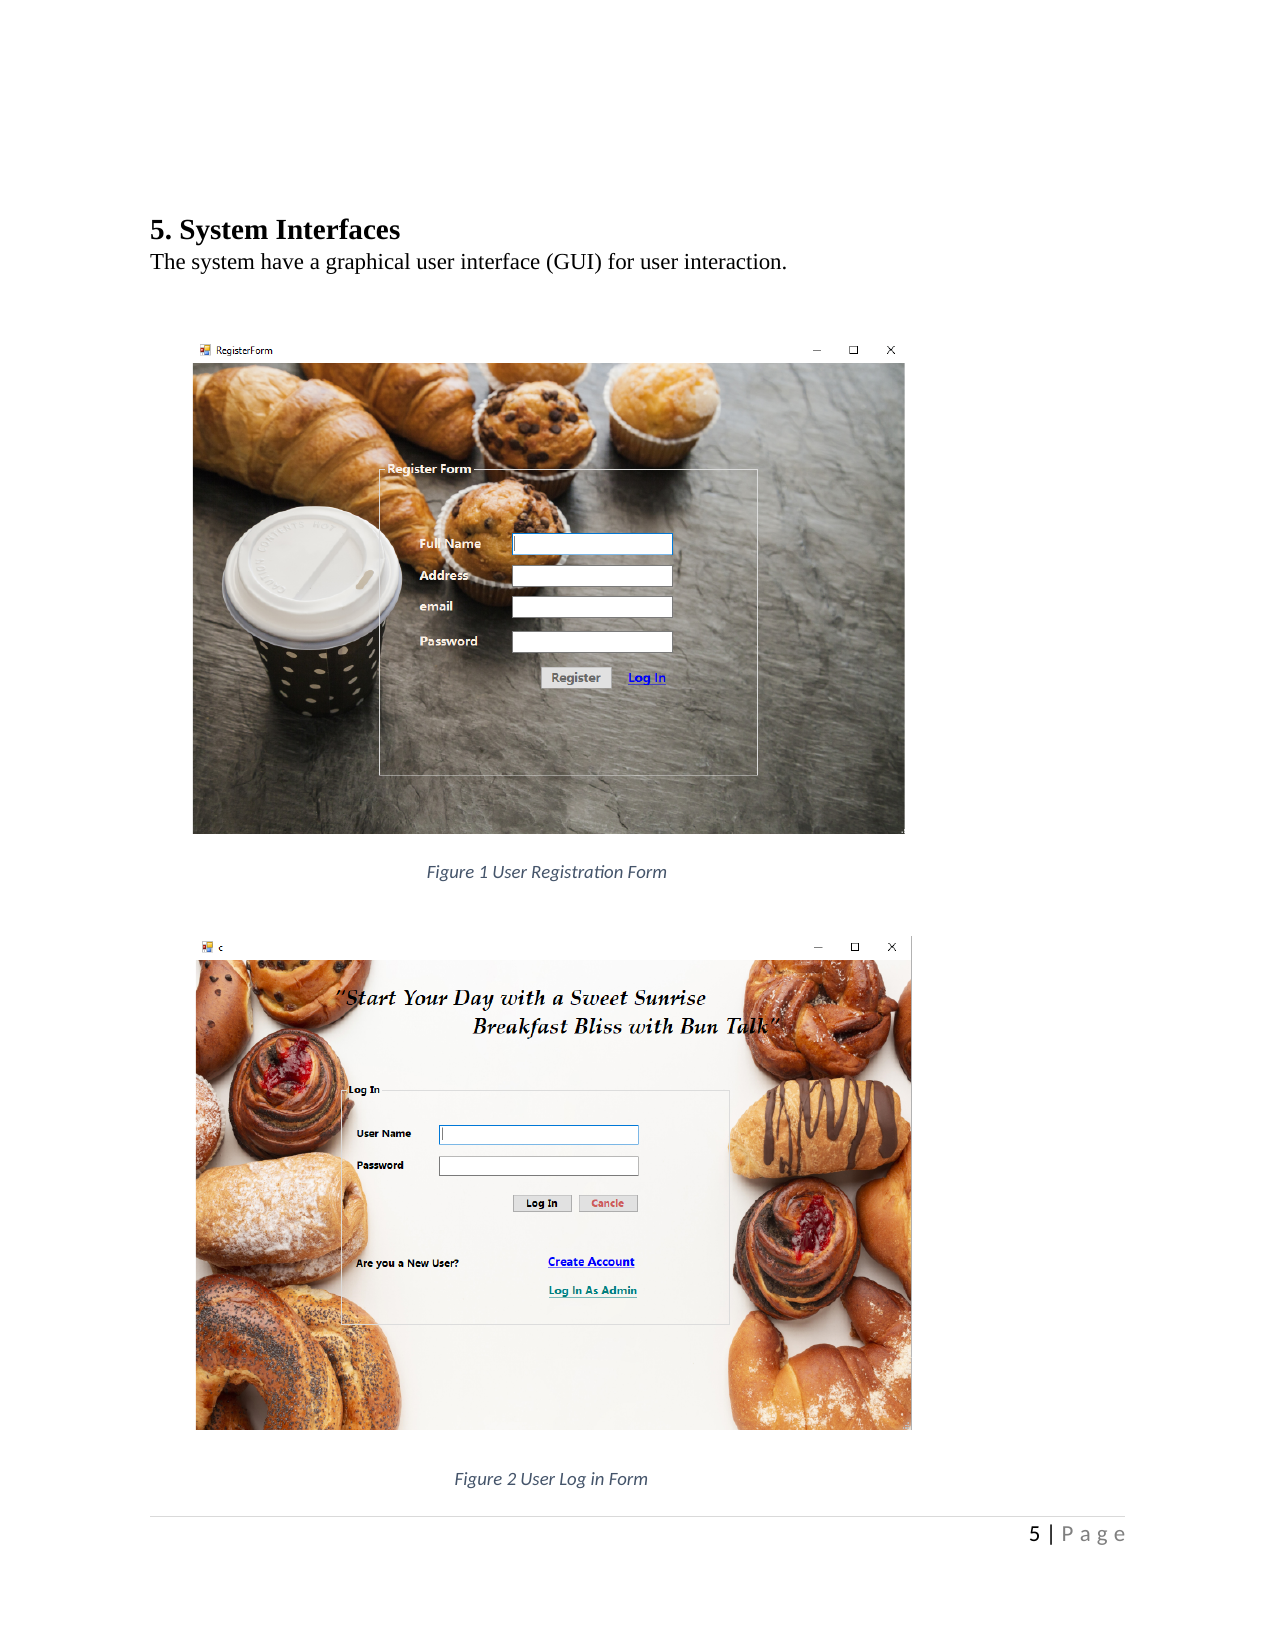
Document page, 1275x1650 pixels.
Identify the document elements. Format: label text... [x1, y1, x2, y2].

picture [192, 339, 904, 833]
picture [195, 936, 912, 1430]
subtitle 5. System Interfaces [150, 212, 1125, 245]
text The system have a graphical user interface (GUI) for user interaction. [150, 248, 1125, 274]
